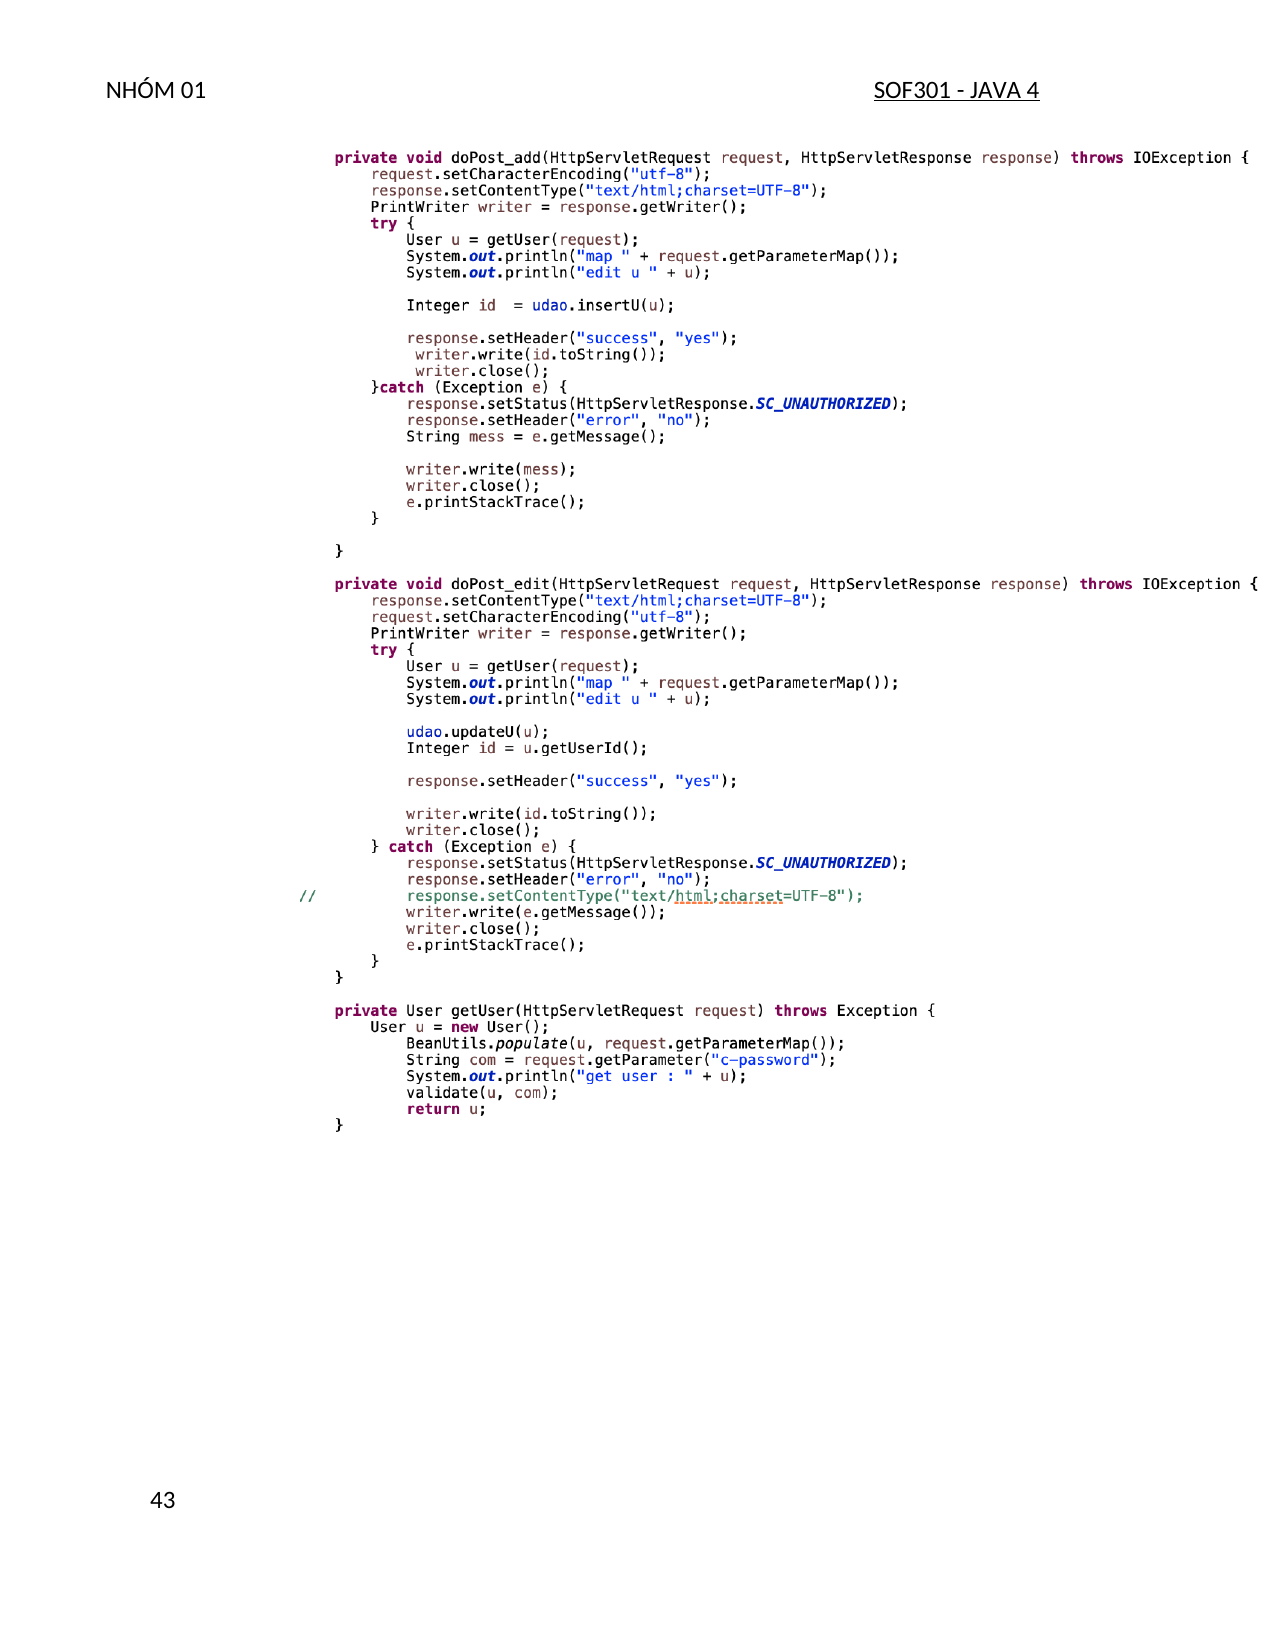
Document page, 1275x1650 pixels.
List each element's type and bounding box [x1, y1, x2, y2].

picture [300, 150, 1275, 1145]
